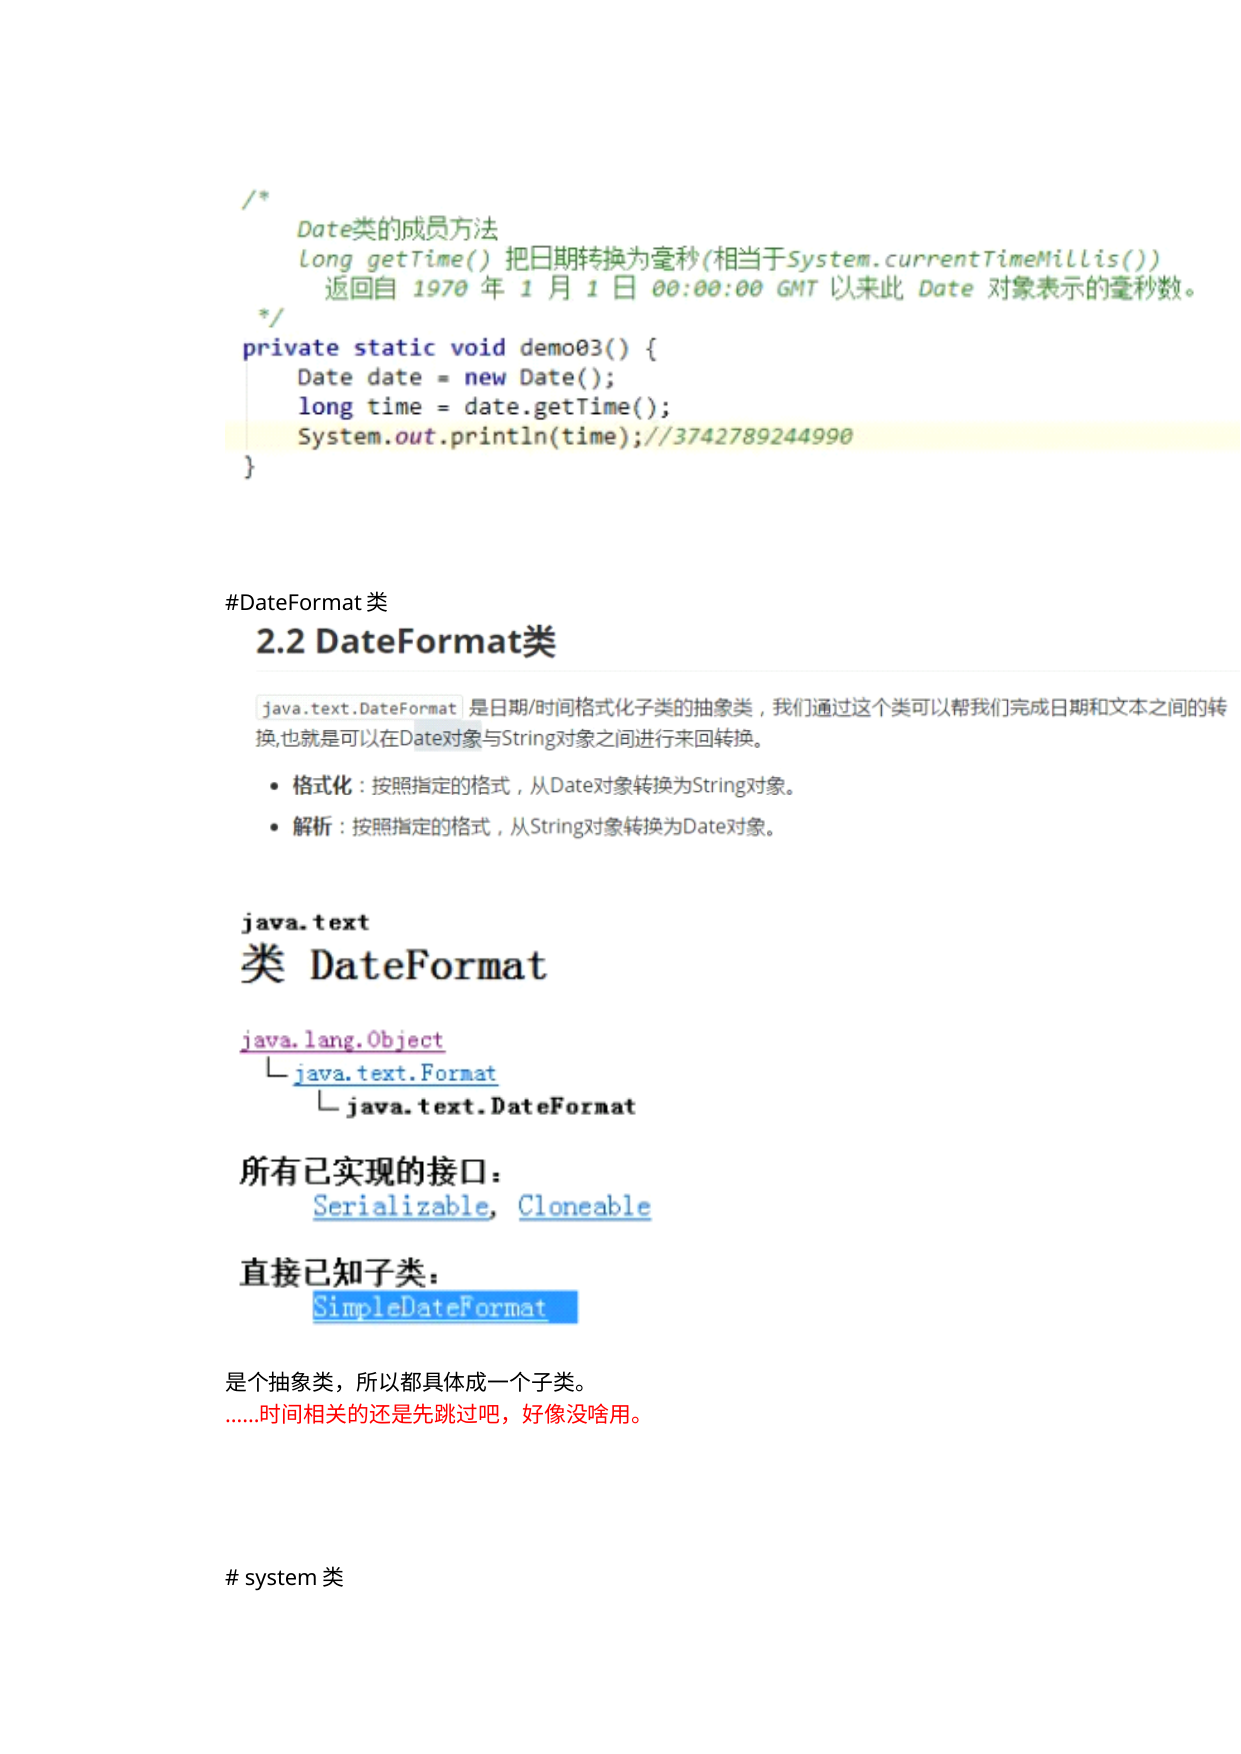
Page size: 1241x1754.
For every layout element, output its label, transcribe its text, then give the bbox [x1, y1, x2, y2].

picture [225, 161, 1241, 507]
picture [225, 616, 1241, 866]
text # system类 [225, 1559, 1053, 1592]
text #DateFormat类 [225, 584, 1053, 616]
text ……时间相关的还是先跳过吧，好像没啥用。 [225, 1397, 1053, 1429]
text 是个抽象类，所以都具体成一个子类。 [225, 1364, 1053, 1397]
picture [225, 876, 818, 1352]
